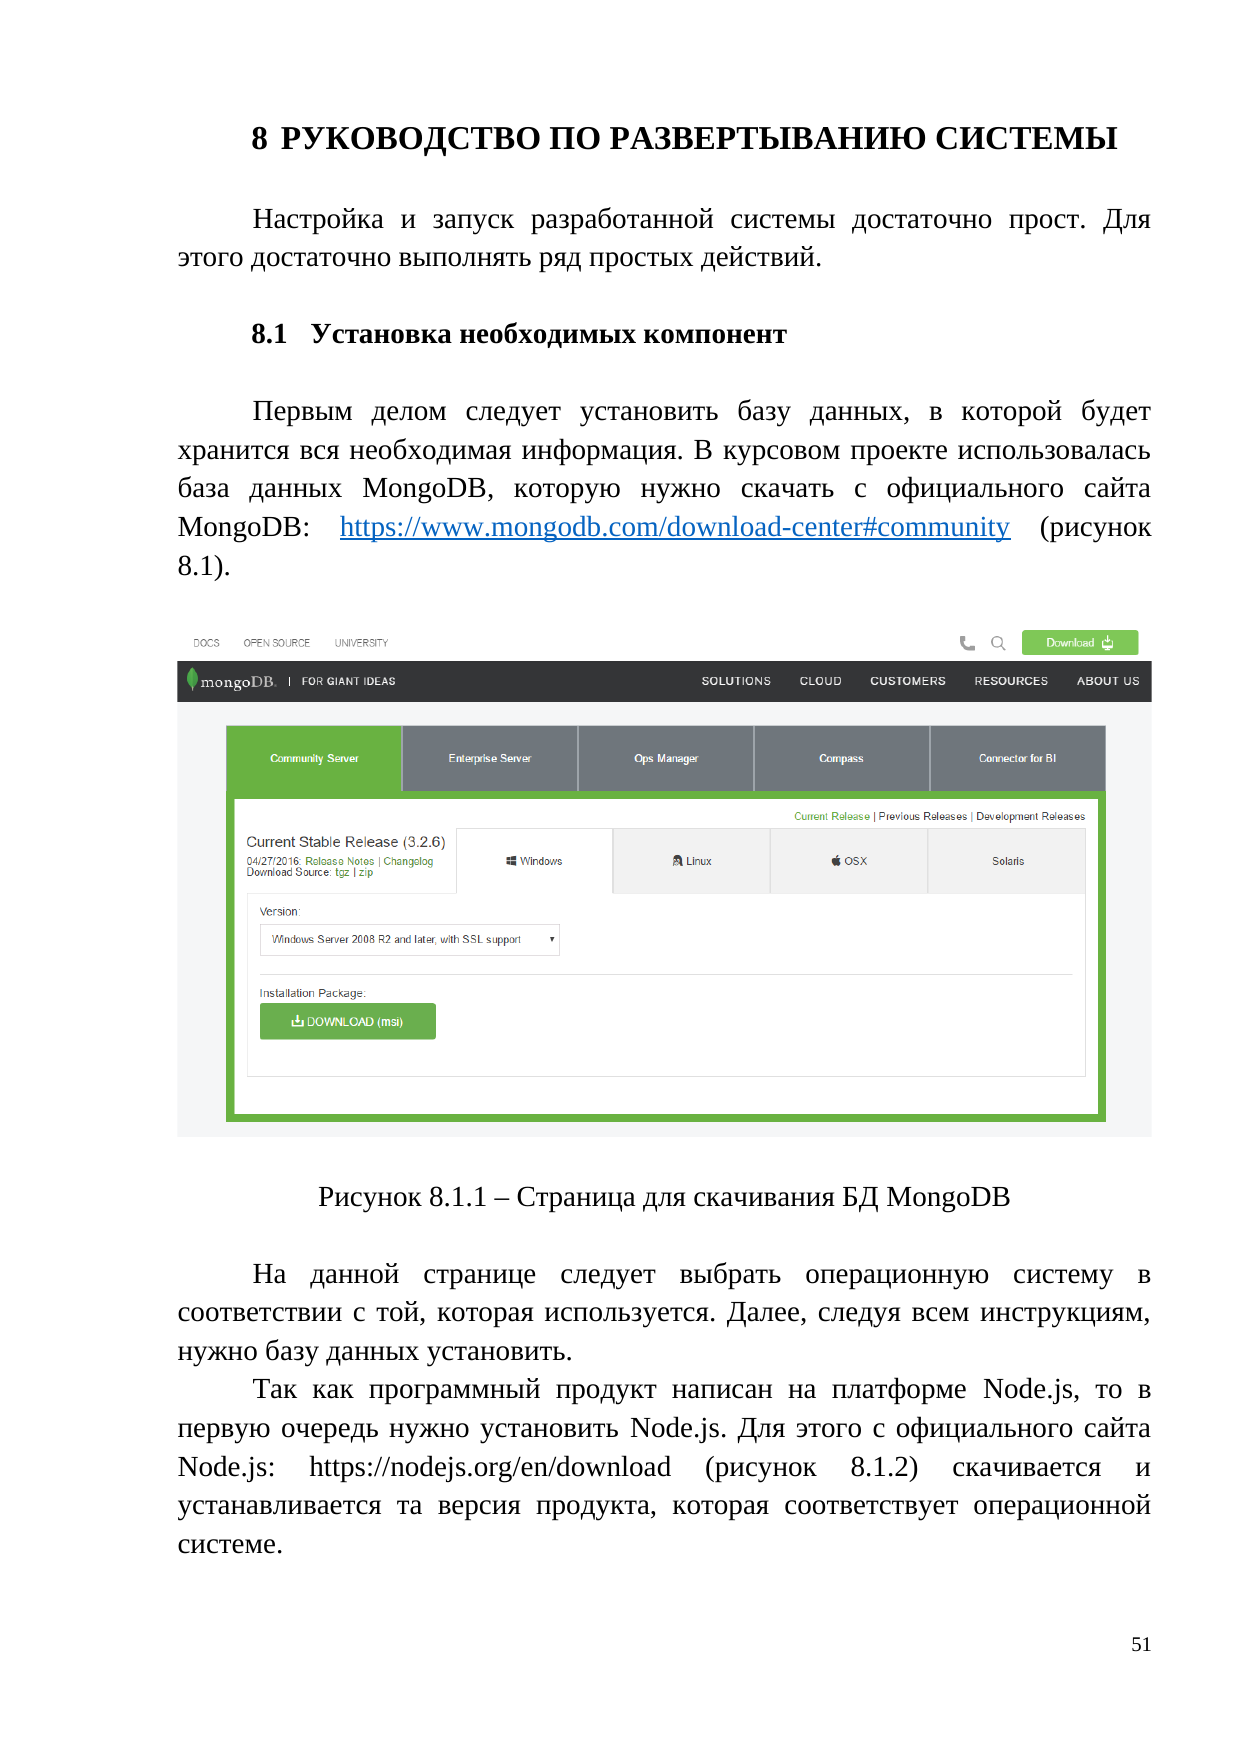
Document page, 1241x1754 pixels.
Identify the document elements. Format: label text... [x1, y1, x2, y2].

text Так как программный продукт написан на платформе Node.js, то в первую очередь нужно установить Node.js. Для этого с официального сайта Node.js: https://nodejs.org/en/download (рисунок 8.1.2) скачивается и устанавливается та версия продукта, которая соответствует операционной системе. [177, 1372, 1152, 1559]
subtitle 8 РУКОВОДСТВО ПО РАЗВЕРТЫВАНИЮ СИСТЕМЫ [251, 118, 1152, 156]
subtitle 8.1 Установка необходимых компонент [251, 316, 1152, 350]
picture [177, 624, 1152, 1137]
text На данной странице следует выбрать операционную систему в соответствии с той, которая используется. Далее, следуя всем инструкциям, нужно базу данных установить. [177, 1256, 1152, 1367]
text Рисунок 8.1.1 – Страница для скачивания БД MongoDB [177, 1179, 1152, 1212]
text Первым делом следует установить базу данных, в которой будет хранится вся необходимая информация. В курсовом проекте использовалась база данных MongoDB, которую нужно скачать с официального сайта MongoDB: https://www.mongodb.com/download-center#community (рисунок 8.1). [177, 393, 1152, 581]
text Настройка и запуск разработанной системы достаточно прост. Для этого достаточно выполнять ряд простых действий. [177, 201, 1152, 273]
